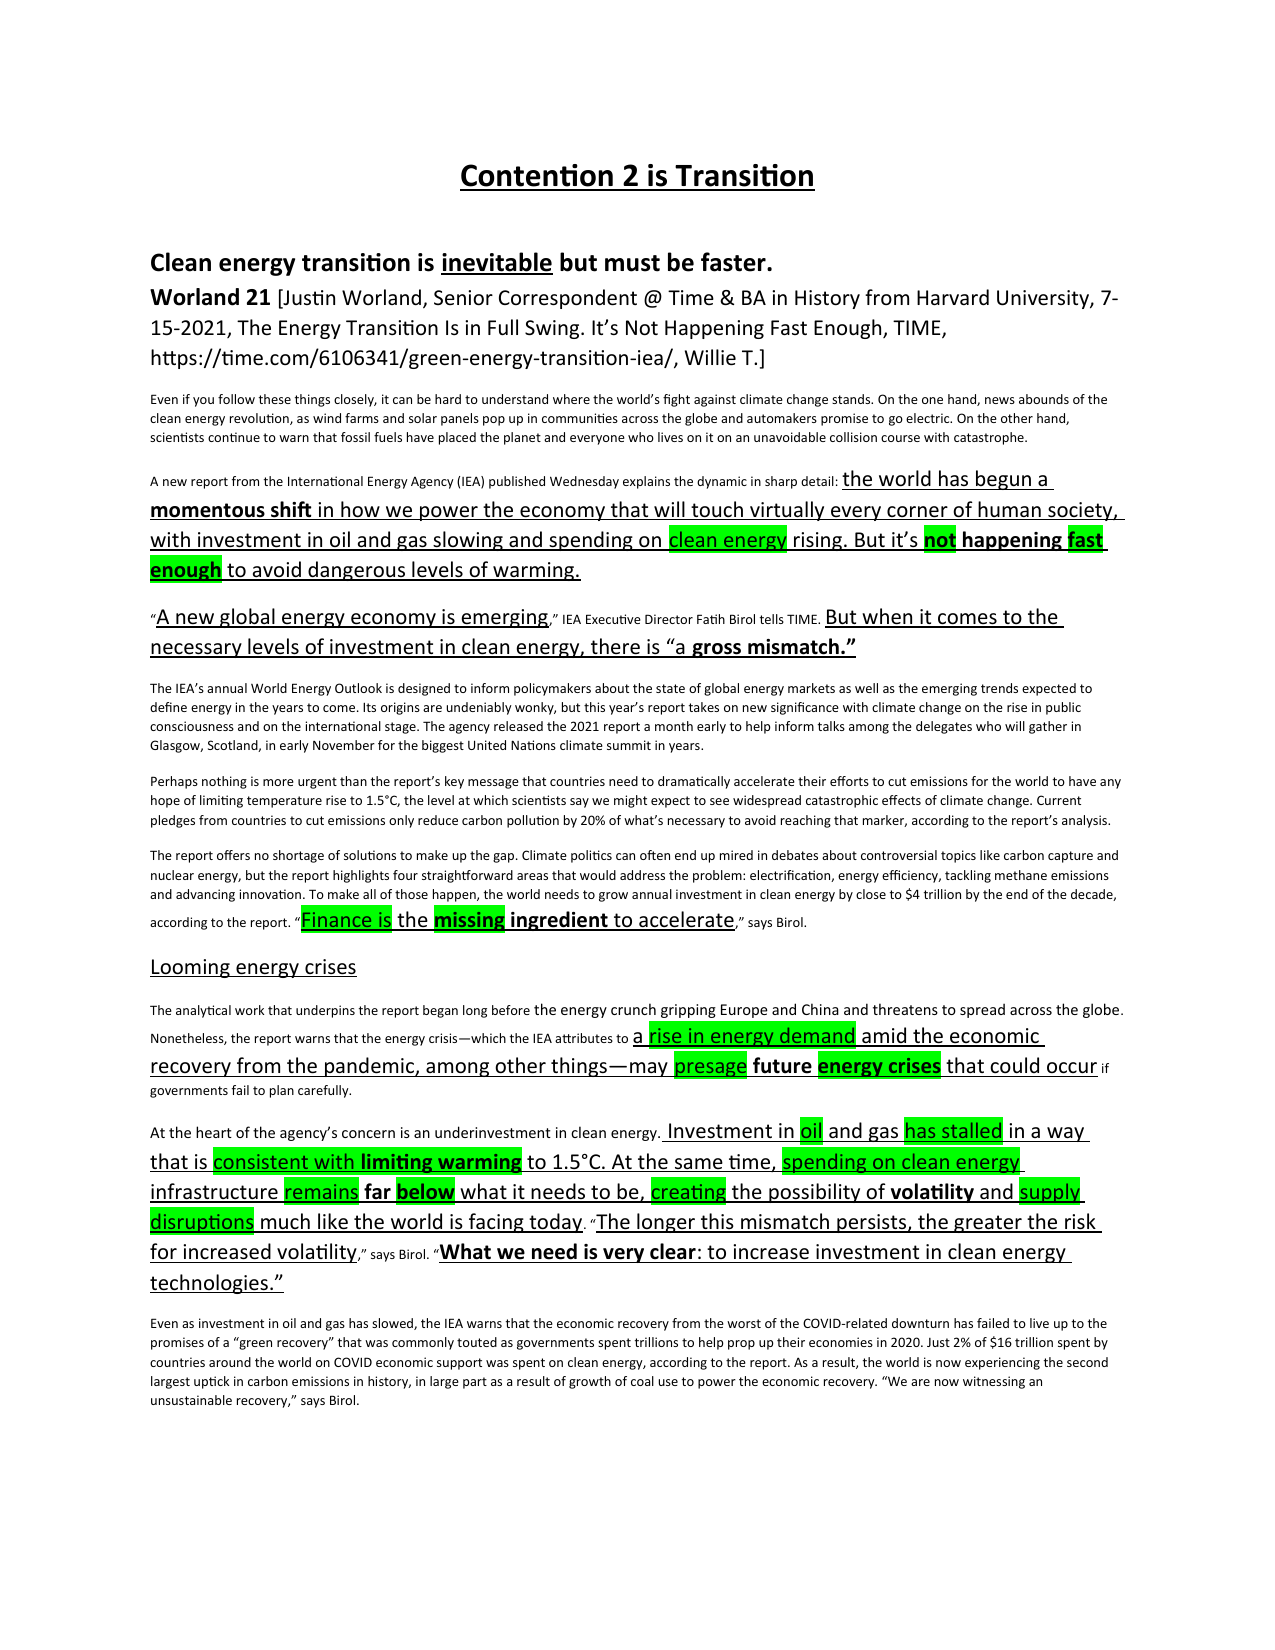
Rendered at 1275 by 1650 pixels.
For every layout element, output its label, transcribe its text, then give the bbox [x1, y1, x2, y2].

text The analytical work that underpins the report began long before the energy crunch gripping Europe and China and threatens to spread across the globe. Nonetheless, the report warns that the energy crisis—which the IEA attributes to a rise in energy demand amid the economic recovery from the pandemic, among other things—may presage future energy crises that could occur if governments fail to plan carefully. [150, 999, 1125, 1099]
subtitle Contention 2 is Transition [150, 154, 1125, 195]
text Worland 21 [Justin Worland, Senior Correspondent @ Time & BA in History from Harvard University, 7-15-2021, The Energy Transition Is in Full Swing. It’s Not Happening Fast Enough, TIME, https://time.com/6106341/green-energy-transition-iea/, Willie T.] [150, 281, 1125, 372]
subtitle Clean energy transition is inevitable but must be faster. [150, 245, 1125, 278]
text A new report from the International Energy Agency (IEA) published Wednesday explains the dynamic in sharp detail: the world has begun a momentous shift in how we power the economy that will touch virtually every corner of human society, with investment in oil and gas slowing and spending on clean energy rising. But it’s not happening fast enough to avoid dangerous levels of warming. [150, 464, 1125, 519]
text A new report from the International Energy Agency (IEA) published Wednesday explains the dynamic in sharp detail: the world has begun a momentous shift in how we power the economy that will touch virtually every corner of human society, with investment in oil and gas slowing and spending on clean energy rising. But it’s not happening fast enough to avoid dangerous levels of warming. [150, 520, 1125, 583]
text Perhaps nothing is more urgent than the report’s key message that countries need to dramatically accelerate their efforts to cut emissions for the world to have any hope of limiting temperature rise to 1.5°C, the level at which scientists say we might expect to see widespread catastrophic effects of climate change. Current pledges from countries to cut emissions only reduce carbon pollution by 20% of what’s necessary to avoid reaching that marker, according to the report’s analysis. [150, 772, 1125, 829]
text “A new global energy economy is emerging,” IEA Executive Director Fatih Birol tells TIME. But when it comes to the necessary levels of investment in clean energy, there is “a gross mismatch.” [150, 602, 1125, 660]
text Even if you follow these things closely, it can be hard to understand where the world’s fight against climate change stands. On the one hand, news abounds of the clean energy revolution, as wind farms and solar panels pop up in communities across the globe and automakers promise to go electric. On the other hand, scientists continue to warn that fossil fuels have placed the planet and everyone who lives on it on an unavoidable collision course with catastrophe. [150, 390, 1125, 447]
text The IEA’s annual World Energy Outlook is designed to inform policymakers about the state of global energy markets as well as the emerging trends expected to define energy in the years to come. Its origins are undeniably wonky, but this year’s report takes on new significance with climate change on the rise in public consciousness and on the international stage. The agency released the 2021 report a month early to help inform talks among the delegates who will gather in Glasgow, Scotland, in early November for the biggest United Nations climate summit in years. [150, 679, 1125, 754]
text The report offers no shortage of solutions to make up the gap. Climate politics can often end up mired in debates about controversial topics like carbon capture and nuclear energy, but the report highlights four straightforward areas that would address the problem: electrification, energy efficiency, tackling methane emissions and advancing innovation. To make all of those happen, the world needs to grow annual investment in clean energy by close to $4 trillion by the end of the decade, according to the report. “Finance is the missing ingredient to accelerate,” says Birol. [150, 847, 1125, 933]
text Even as investment in oil and gas has slowed, the IEA warns that the economic recovery from the worst of the COVID-related downturn has failed to live up to the promises of a “green recovery” that was commonly touted as governments spent trillions to help prop up their economies in 2020. Just 2% of $16 trillion spent by countries around the world on COVID economic support was spent on clean energy, according to the report. As a result, the world is now experiencing the second largest uptick in carbon emissions in history, in large part as a result of growth of coal use to power the economic recovery. “We are now witnessing an unsustainable recovery,” says Birol. [150, 1314, 1125, 1409]
text At the heart of the agency’s concern is an underinvestment in clean energy. Investment in oil and gas has stalled in a way that is consistent with limiting warming to 1.5°C. At the same time, spending on clean energy infrastructure remains far below what it needs to be, creating the possibility of volatility and supply disruptions much like the world is facing today. “The longer this mismatch persists, the greater the risk for increased volatility,” says Birol. “What we need is very clear: to increase investment in clean energy technologies.” [150, 1117, 1125, 1296]
text Looming energy crises [150, 952, 1125, 980]
